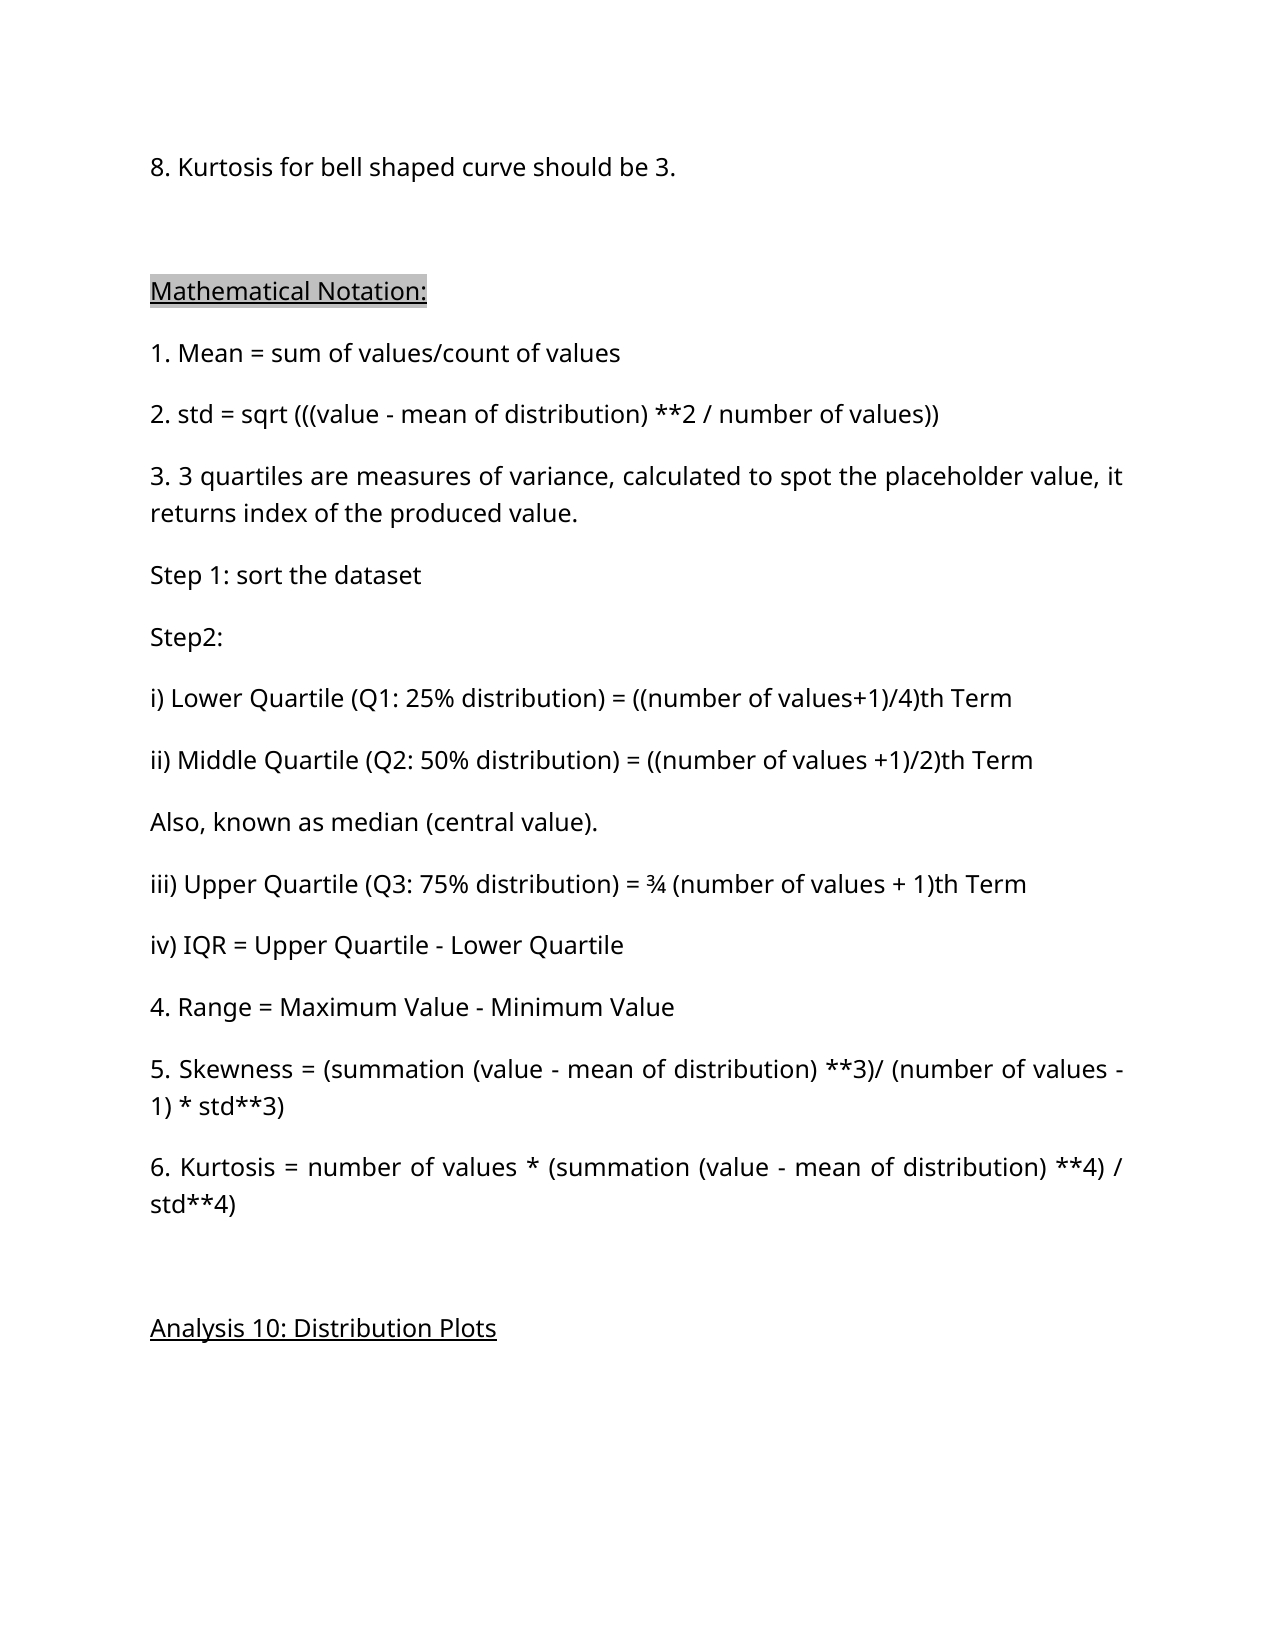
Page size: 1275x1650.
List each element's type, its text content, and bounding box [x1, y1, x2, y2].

text iv) IQR = Upper Quartile - Lower Quartile [150, 928, 1125, 962]
text i) Lower Quartile (Q1: 25% distribution) = ((number of values+1)/4)th Term [150, 681, 1125, 715]
text ii) Middle Quartile (Q2: 50% distribution) = ((number of values +1)/2)th Term [150, 743, 1125, 777]
text Step 1: sort the dataset [150, 557, 1125, 591]
text Mathematical Notation: [150, 273, 1125, 308]
text 4. Range = Maximum Value - Minimum Value [150, 990, 1125, 1024]
text 6. Kurtosis = number of values * (summation (value - mean of distribution) **4) / std**4) [150, 1150, 1125, 1221]
text Analysis 10: Distribution Plots [150, 1310, 1125, 1344]
text Also, known as median (central value). [150, 804, 1125, 838]
text 8. Kurtosis for bell shaped curve should be 3. [150, 150, 1125, 184]
text 1. Mean = sum of values/count of values [150, 335, 1125, 369]
text Step2: [150, 619, 1125, 653]
text 5. Skewness = (summation (value - mean of distribution) **3)/ (number of values - 1) * std**3) [150, 1052, 1125, 1122]
text 2. std = sqrt (((value - mean of distribution) **2 / number of values)) [150, 397, 1125, 431]
text iii) Upper Quartile (Q3: 75% distribution) = ¾ (number of values + 1)th Term [150, 866, 1125, 900]
text 3. 3 quartiles are measures of variance, calculated to spot the placeholder value, it returns index of the produced value. [150, 459, 1125, 530]
